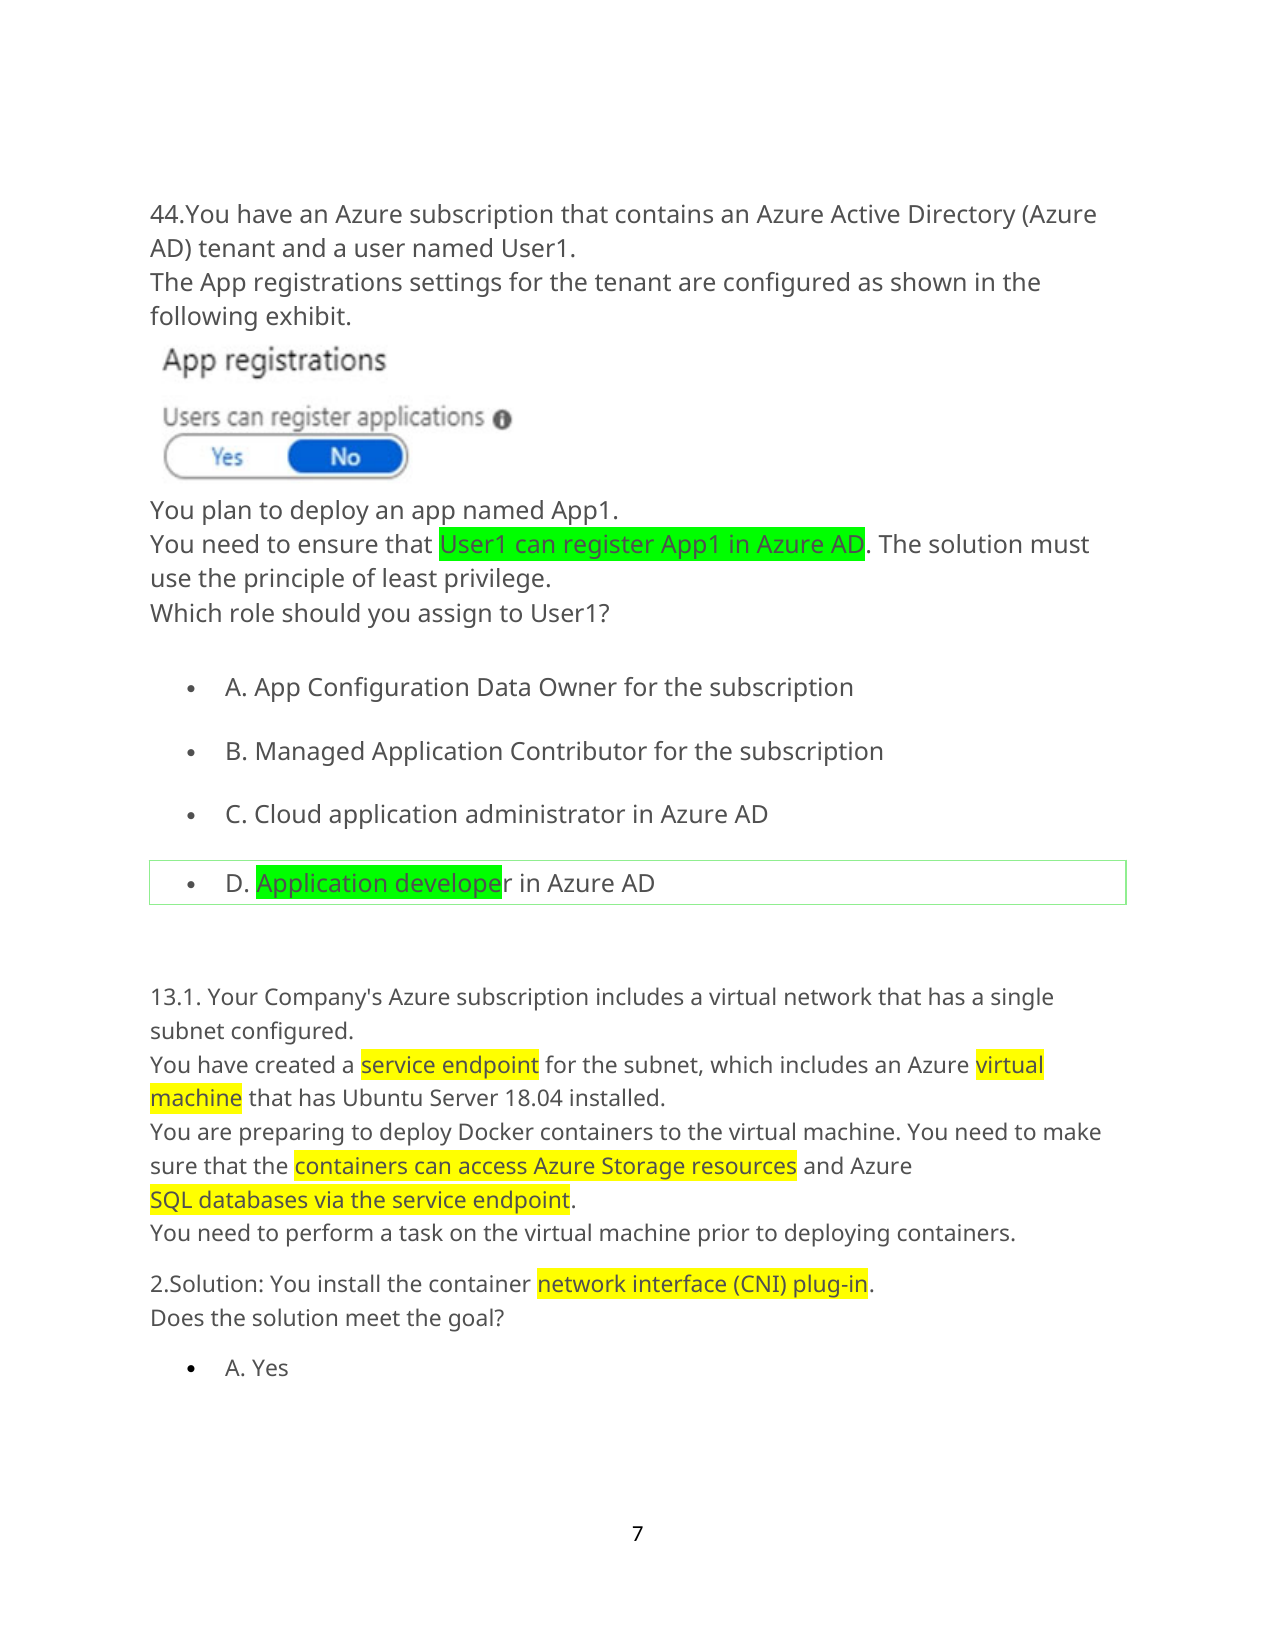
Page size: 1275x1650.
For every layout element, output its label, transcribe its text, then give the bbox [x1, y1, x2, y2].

list A. App Configuration Data Owner for the subscription [187, 670, 1125, 704]
text 2.Solution: You install the container network interface (CNI) plug-in. Does the solution meet the goal? [150, 1268, 1125, 1333]
list C. Cloud application administrator in Azure AD [187, 796, 1125, 830]
list D. Application developer in Azure AD [150, 861, 1125, 904]
text 13.1. Your Company's Azure subscription includes a virtual network that has a single subnet configured. You have created a service endpoint for the subnet, which includes an Azure virtual machine that has Ubuntu Server 18.04 installed. You are preparing to deploy Docker containers to the virtual machine. You need to make sure that the containers can access Azure Storage resources and Azure SQL databases via the service endpoint. You need to perform a task on the virtual machine prior to deploying containers. [150, 981, 1125, 1249]
list B. Managed Application Contributor for the subscription [187, 733, 1125, 767]
picture [150, 333, 521, 493]
text 44.You have an Azure subscription that contains an Azure Active Directory (Azure AD) tenant and a user named User1. The App registrations settings for the tenant are configured as shown in the following exhibit. You plan to deploy an app named App1. You need to ensure that User1 can register App1 in Azure AD. The solution must use the principle of least privilege. Which role should you assign to User1? [150, 197, 1125, 629]
list A. Yes [187, 1352, 1125, 1383]
